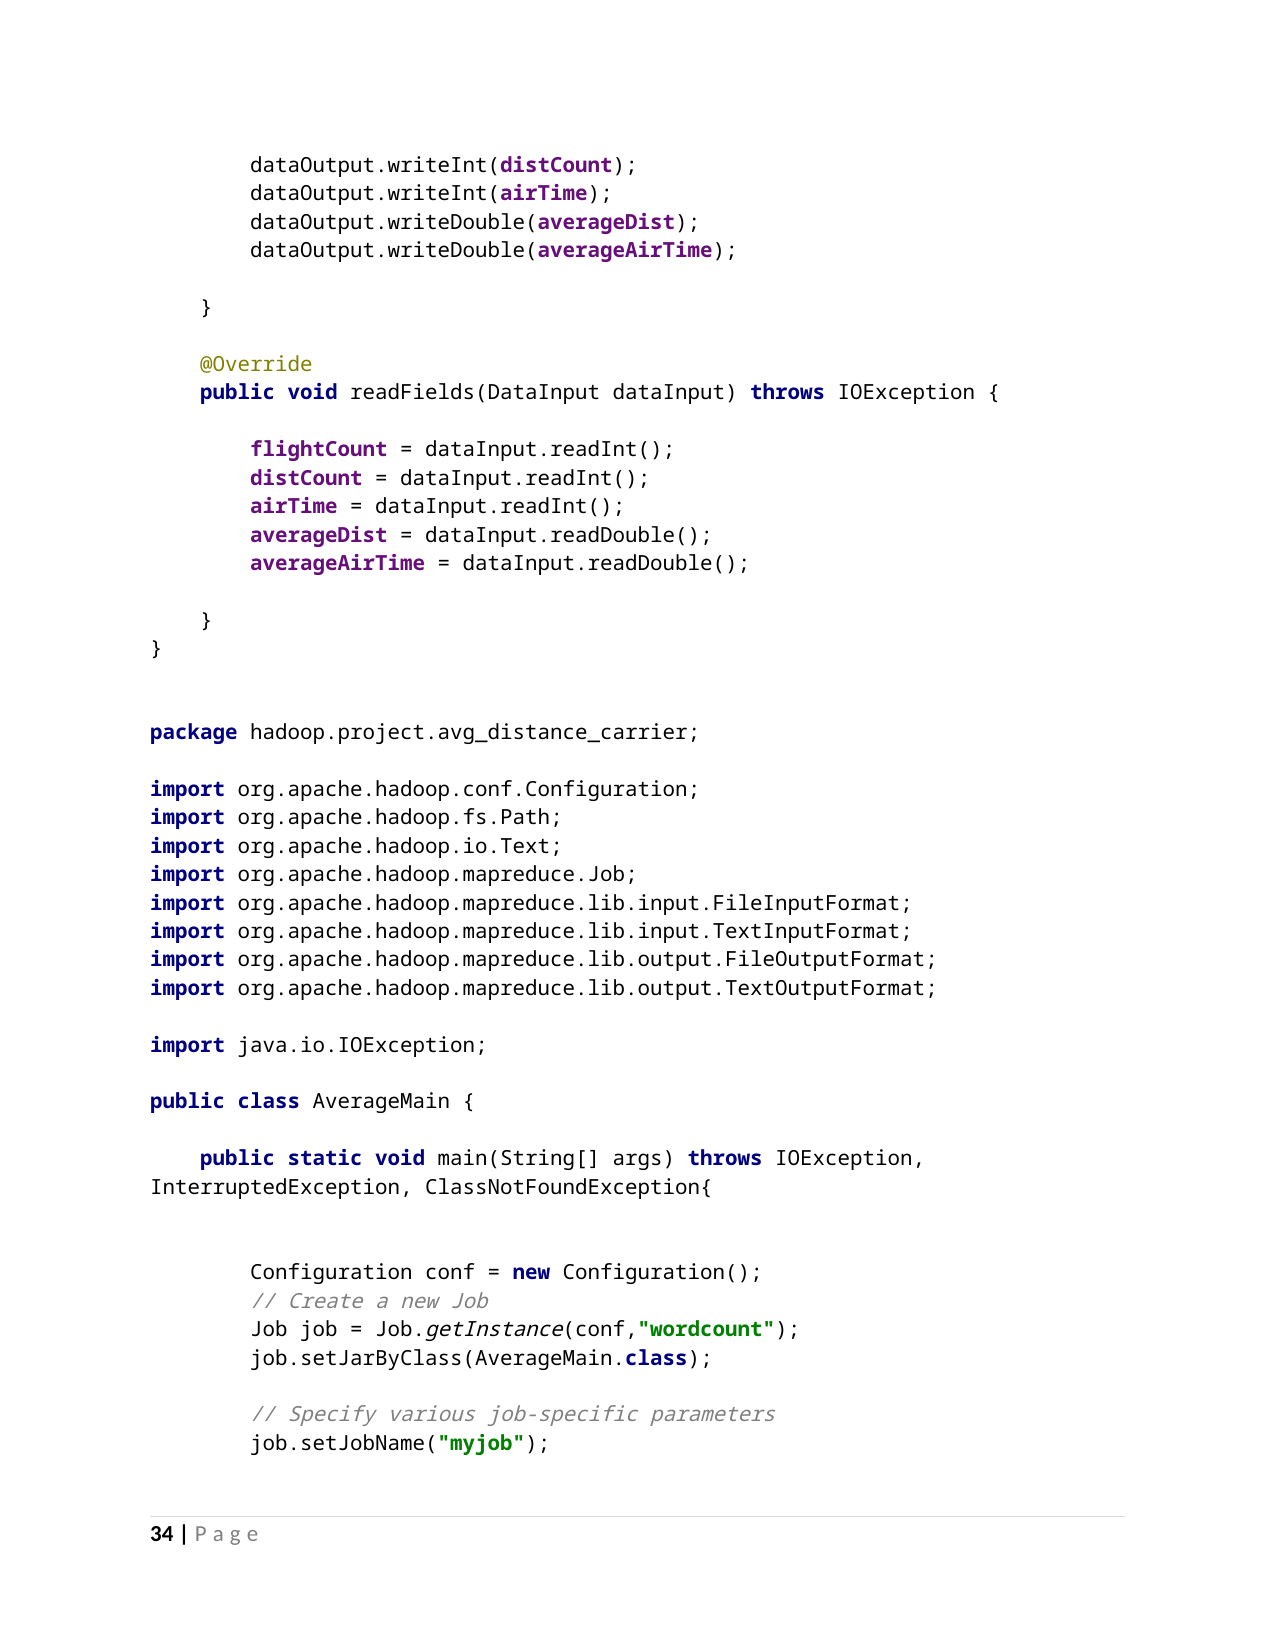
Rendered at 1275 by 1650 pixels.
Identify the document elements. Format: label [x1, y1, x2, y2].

text [150, 150, 1125, 662]
text [150, 717, 1125, 1485]
